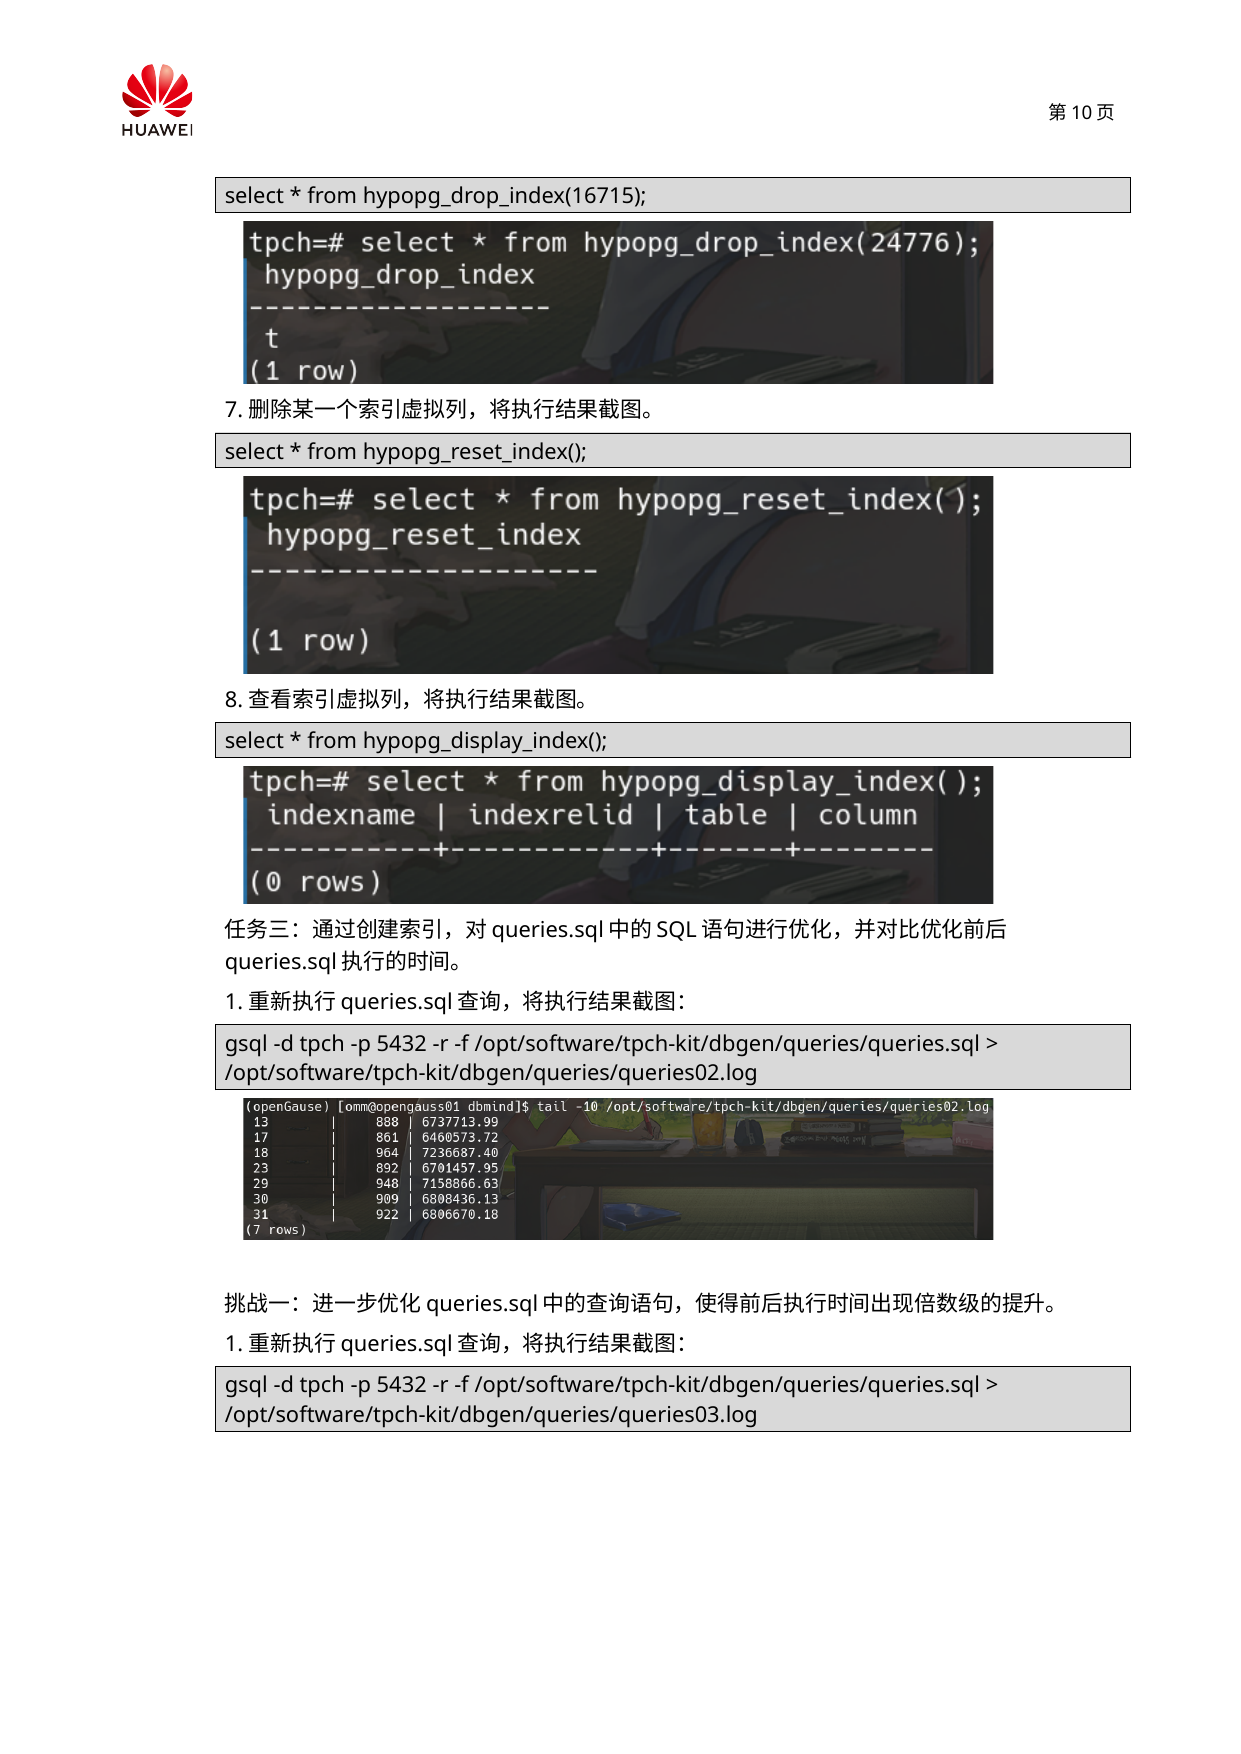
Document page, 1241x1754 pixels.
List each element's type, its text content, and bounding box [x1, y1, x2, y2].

text select * from hypopg_display_index(); [216, 723, 1130, 757]
text 挑战一：进一步优化queries.sql中的查询语句，使得前后执行时间出现倍数级的提升。 [224, 1286, 1122, 1317]
text 任务三：通过创建索引，对queries.sql中的SQL语句进行优化，并对比优化前后queries.sql执行的时间。 [224, 912, 1122, 976]
text 1. 重新执行queries.sql查询，将执行结果截图： [224, 984, 1122, 1016]
text gsql -d tpch -p 5432 -r -f /opt/software/tpch-kit/dbgen/queries/queries.sql > /opt/software/tpch-kit/dbgen/queries/queries03.log [216, 1367, 1130, 1431]
text 7. 删除某一个索引虚拟列，将执行结果截图。 [224, 392, 1122, 424]
text 8. 查看索引虚拟列，将执行结果截图。 [224, 682, 1122, 714]
text select * from hypopg_drop_index(16715); [216, 178, 1130, 212]
text gsql -d tpch -p 5432 -r -f /opt/software/tpch-kit/dbgen/queries/queries.sql > /opt/software/tpch-kit/dbgen/queries/queries02.log [216, 1025, 1130, 1089]
picture [122, 64, 193, 136]
text 1. 重新执行queries.sql查询，将执行结果截图： [224, 1326, 1122, 1357]
text select * from hypopg_reset_index(); [216, 434, 1130, 467]
